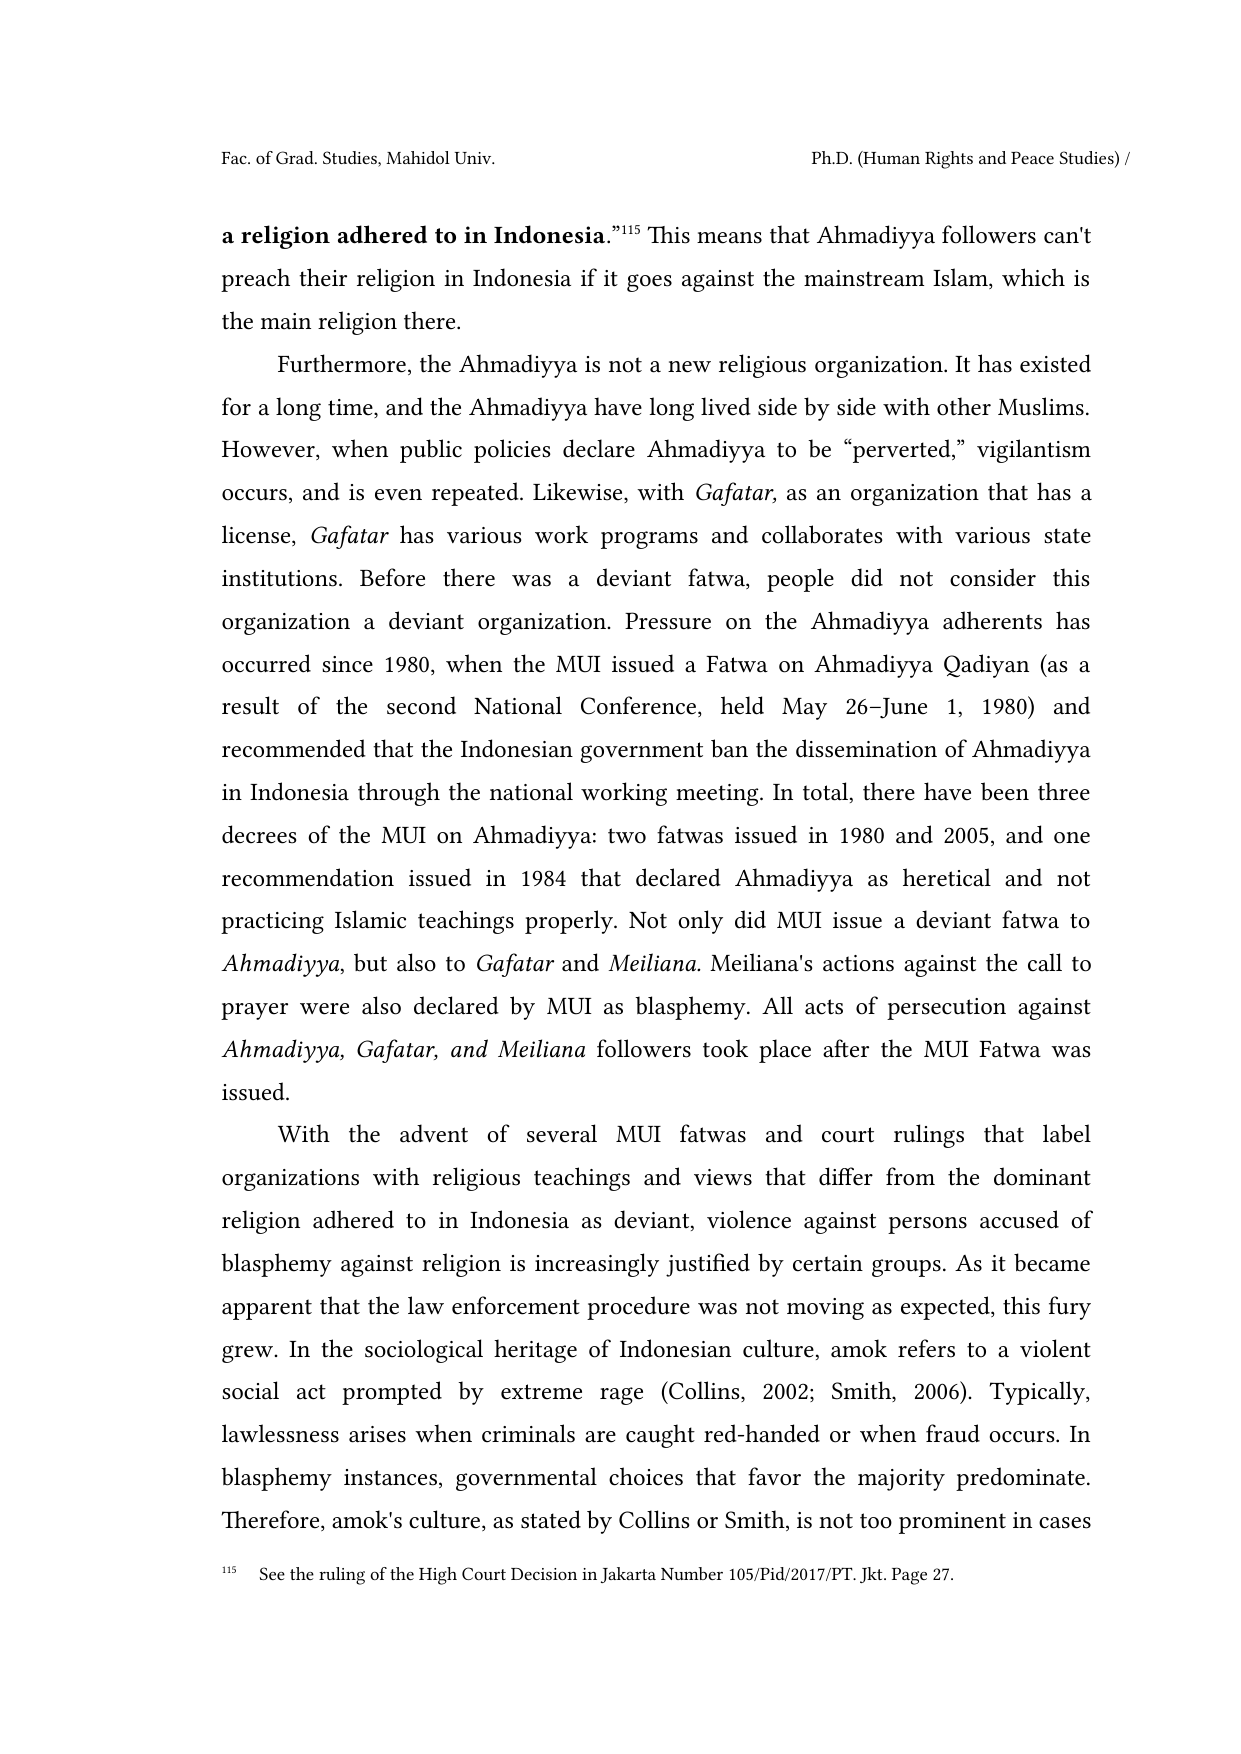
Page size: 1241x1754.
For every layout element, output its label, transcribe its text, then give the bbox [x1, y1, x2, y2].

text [221, 1121, 1092, 1534]
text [221, 221, 1092, 336]
text Furthermore, the Ahmadiyya is not a new religious organization. It has existed for a long time, and the Ahmadiyya have long lived side by side with other Muslims. However, when public policies declare Ahmadiyya to be “perverted,” vigilantism occurs, and is even repeated. Likewise, with Gafatar, as an organization that has a license, Gafatar has various work programs and collaborates with various state institutions. Before there was a deviant fatwa, people did not consider this organization a deviant organization. Pressure on the Ahmadiyya adherents has occurred since 1980, when the MUI issued a Fatwa on Ahmadiyya Qadiyan (as a result of the second National Conference, held May 26–June 1, 1980) and recommended that the Indonesian government ban the dissemination of Ahmadiyya in Indonesia through the national working meeting. In total, there have been three decrees of the MUI on Ahmadiyya: two fatwas issued in 1980 and 2005, and one recommendation issued in 1984 that declared Ahmadiyya as heretical and not practicing Islamic teachings properly. Not only did MUI issue a deviant fatwa to Ahmadiyya, but also to Gafatar and Meiliana. Meiliana's actions against the call to prayer were also declared by MUI as blasphemy. All acts of persecution against Ahmadiyya, Gafatar, and Meiliana followers took place after the MUI Fatwa was issued. [221, 350, 1092, 1106]
